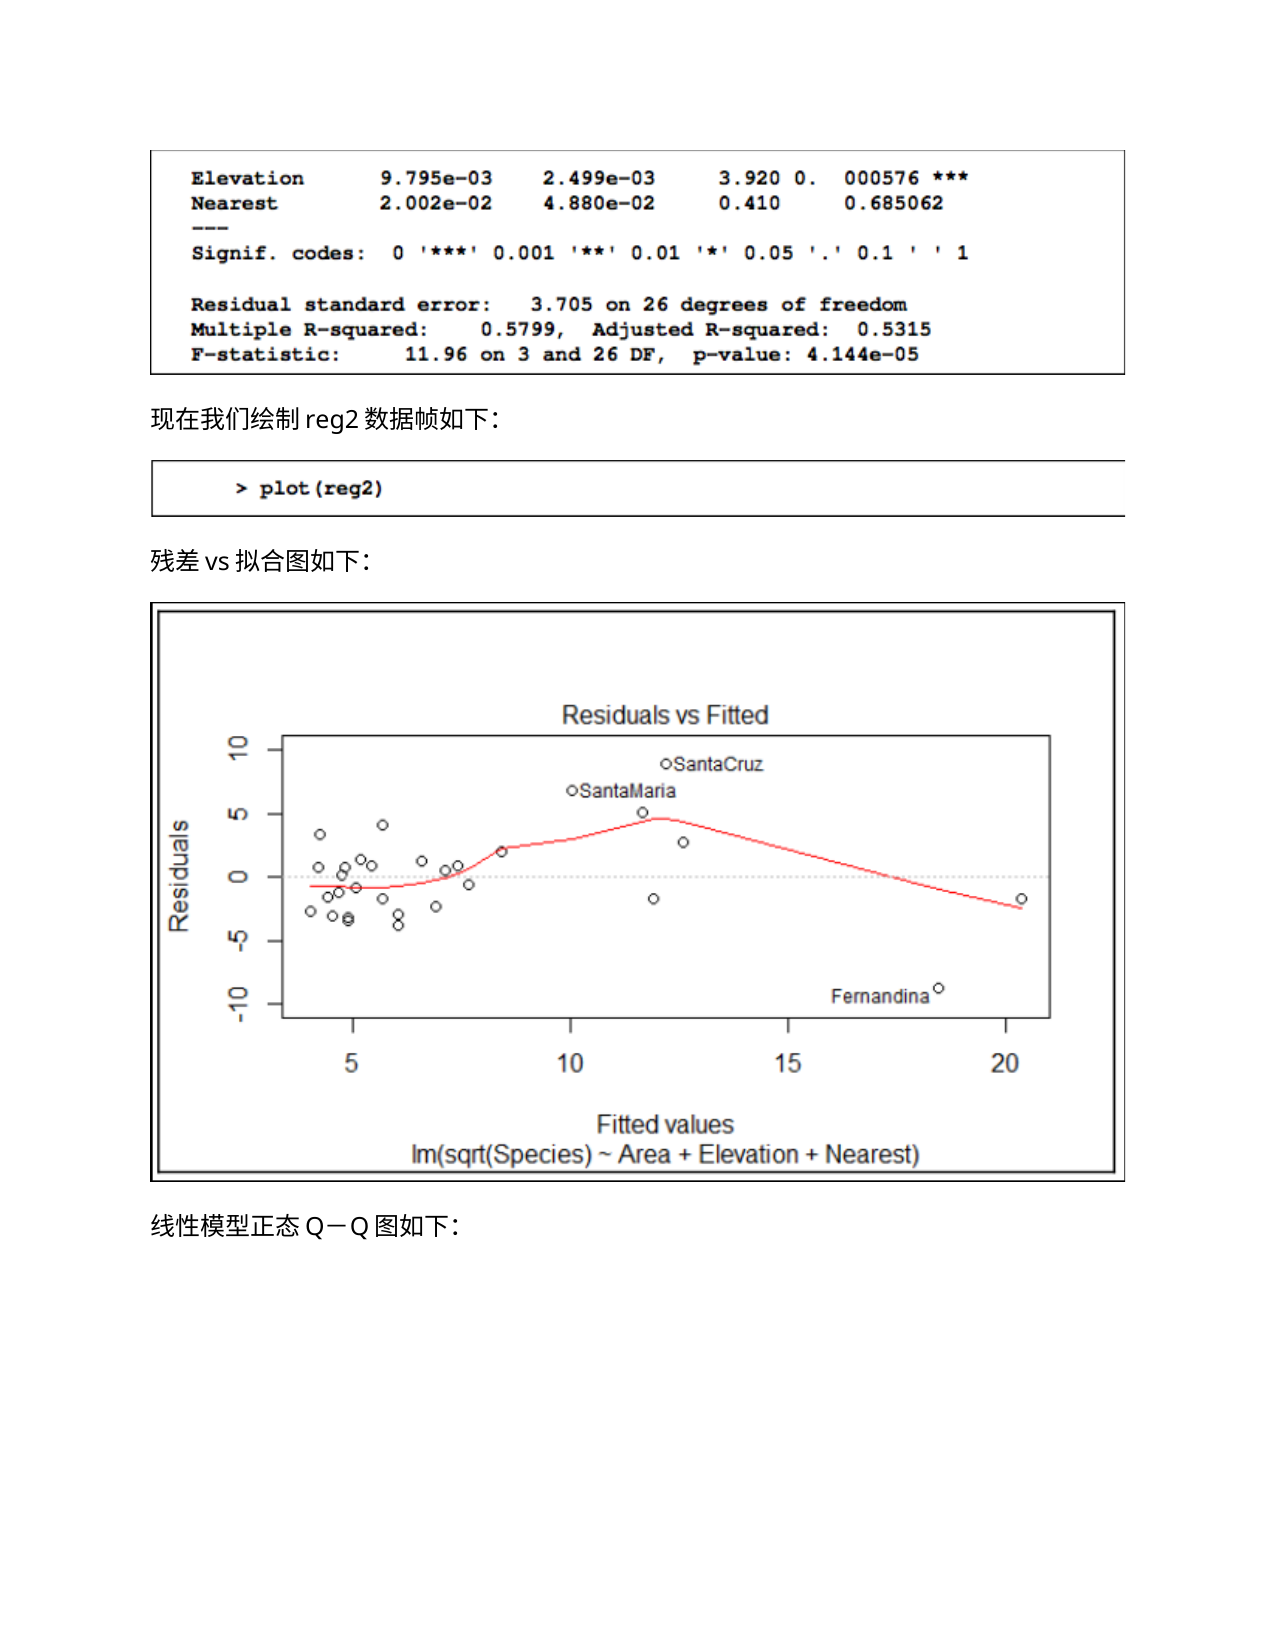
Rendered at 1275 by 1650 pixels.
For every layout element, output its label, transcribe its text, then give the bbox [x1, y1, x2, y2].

picture [150, 602, 1125, 1182]
picture [150, 460, 1125, 517]
text 线性模型正态Q－Q图如下： [150, 1206, 1125, 1242]
text 现在我们绘制reg2数据帧如下： [150, 399, 1125, 436]
text 残差vs拟合图如下： [150, 541, 1125, 578]
picture [150, 150, 1125, 375]
